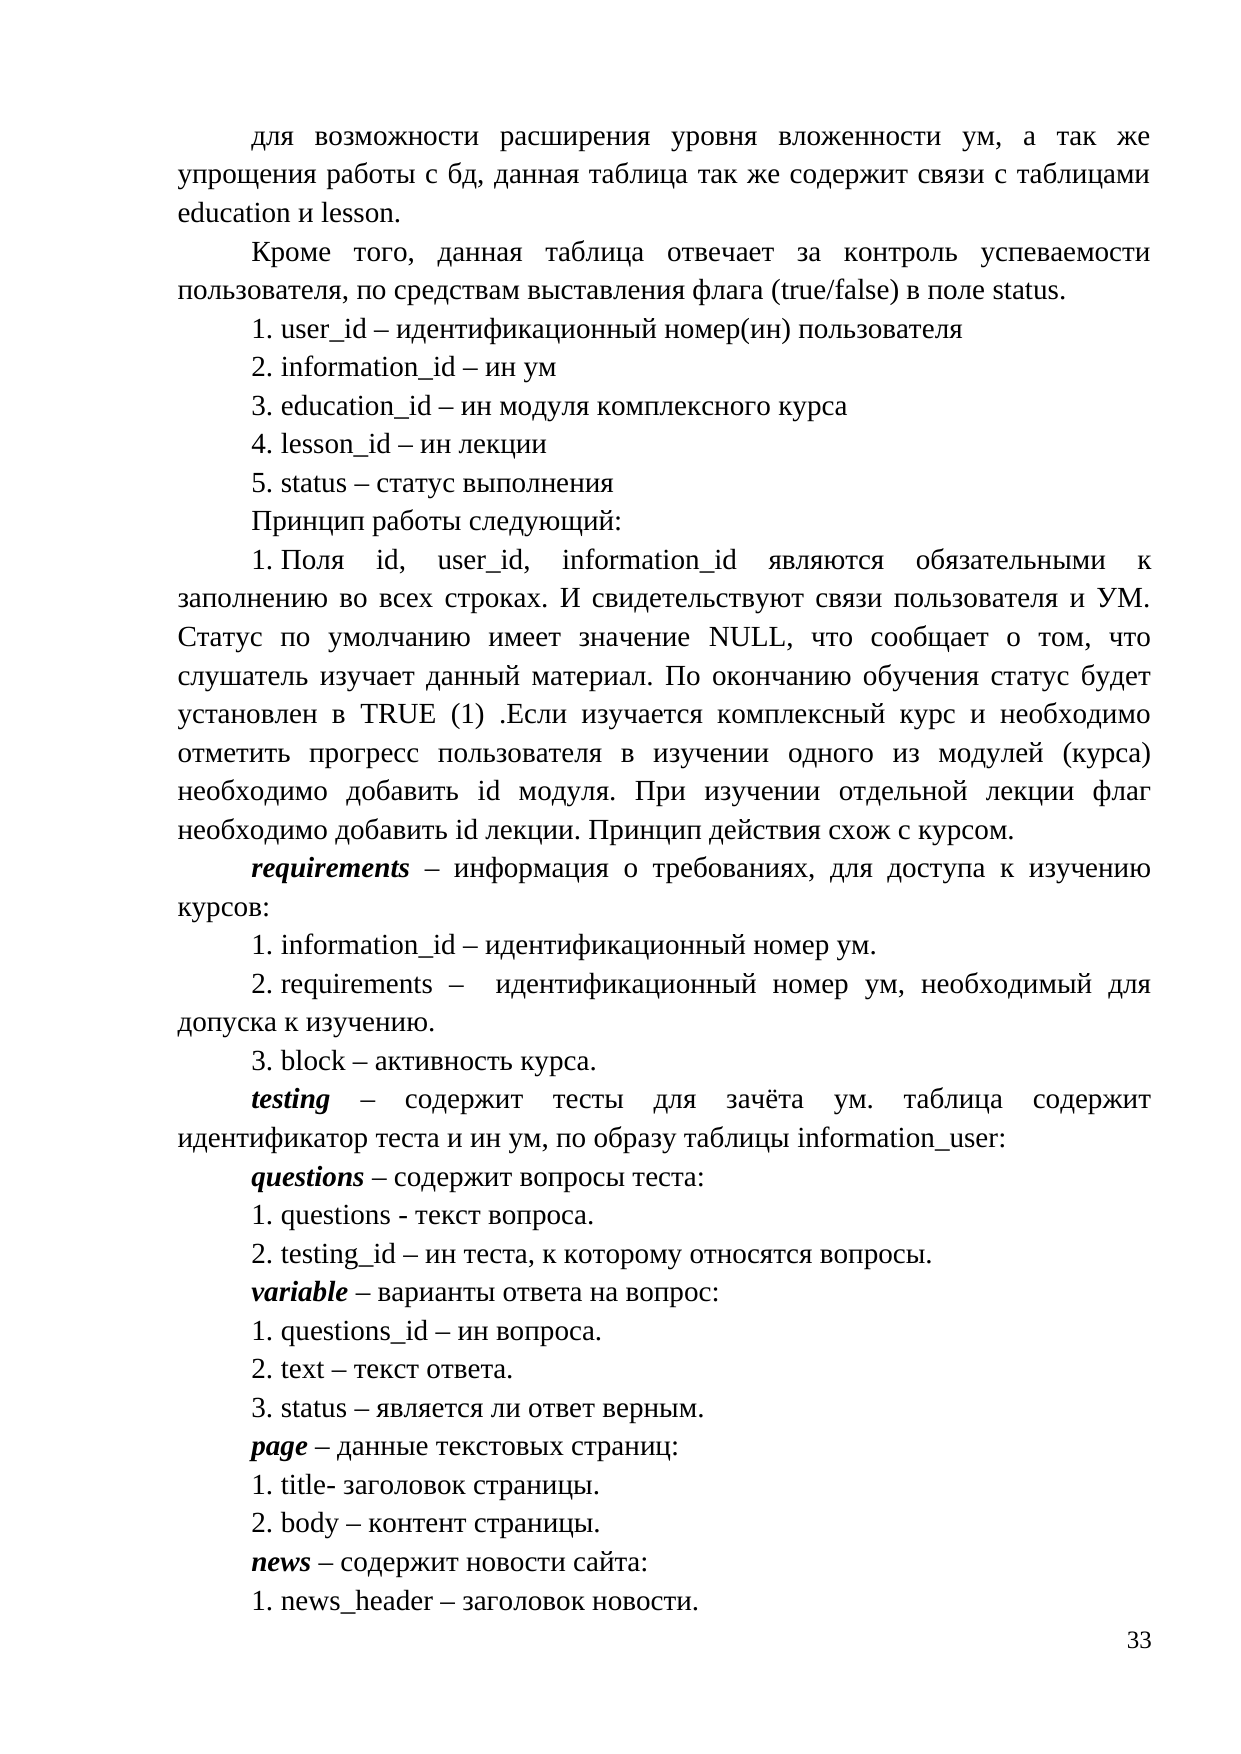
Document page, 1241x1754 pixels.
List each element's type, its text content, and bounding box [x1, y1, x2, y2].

text Принцип работы следующий: [177, 503, 1152, 537]
text для возможности расширения уровня вложенности ум, а так же упрощения работы с бд, данная таблица так же содержит связи с таблицами education и lesson. [177, 118, 1152, 229]
list user_id – идентификационный номер(ин) пользователя [177, 311, 1152, 344]
list questions_id – ин вопроса. [177, 1313, 1152, 1346]
text testing – содержит тесты для зачёта ум. таблица содержит идентификатор теста и ин ум, по образу таблицы information_user: [177, 1082, 1152, 1154]
text requirements – информация о требованиях, для доступа к изучению курсов: [177, 850, 1152, 922]
list information_id – ин ум [177, 349, 1152, 383]
list Поля id, user_id, information_id являются обязательными к заполнению во всех строках. И свидетельствуют связи пользователя и УМ. Статус по умолчанию имеет значение NULL, что сообщает о том, что слушатель изучает данный материал. По окончанию обучения статус будет установлен в TRUE (1) .Если изучается комплексный курс и необходимо отметить прогресс пользователя в изучении одного из модулей (курса) необходимо добавить id модуля. При изучении отдельной лекции флаг необходимо добавить id лекции. Принцип действия схож с курсом. [177, 542, 1152, 845]
list education_id – ин модуля комплексного курса [177, 388, 1152, 421]
list text – текст ответа. [177, 1351, 1152, 1385]
text page – данные текстовых страниц: [177, 1428, 1152, 1462]
list title- заголовок страницы. [177, 1467, 1152, 1501]
list block – активность курса. [177, 1043, 1152, 1077]
list requirements – идентификационный номер ум, необходимый для допуска к изучению. [177, 966, 1152, 1038]
text questions – содержит вопросы теста: [177, 1159, 1152, 1192]
text news – содержит новости сайта: [177, 1544, 1152, 1578]
list information_id – идентификационный номер ум. [177, 927, 1152, 961]
list body – контент страницы. [177, 1506, 1152, 1539]
list questions - текст вопроса. [177, 1197, 1152, 1231]
text Кроме того, данная таблица отвечает за контроль успеваемости пользователя, по средствам выставления флага (true/false) в поле status. [177, 234, 1152, 306]
list status – является ли ответ верным. [177, 1390, 1152, 1423]
list lesson_id – ин лекции [177, 426, 1152, 460]
list news_header – заголовок новости. [177, 1583, 1152, 1616]
list testing_id – ин теста, к которому относятся вопросы. [177, 1236, 1152, 1269]
list status – статус выполнения [177, 465, 1152, 498]
text variable – варианты ответа на вопрос: [177, 1274, 1152, 1308]
